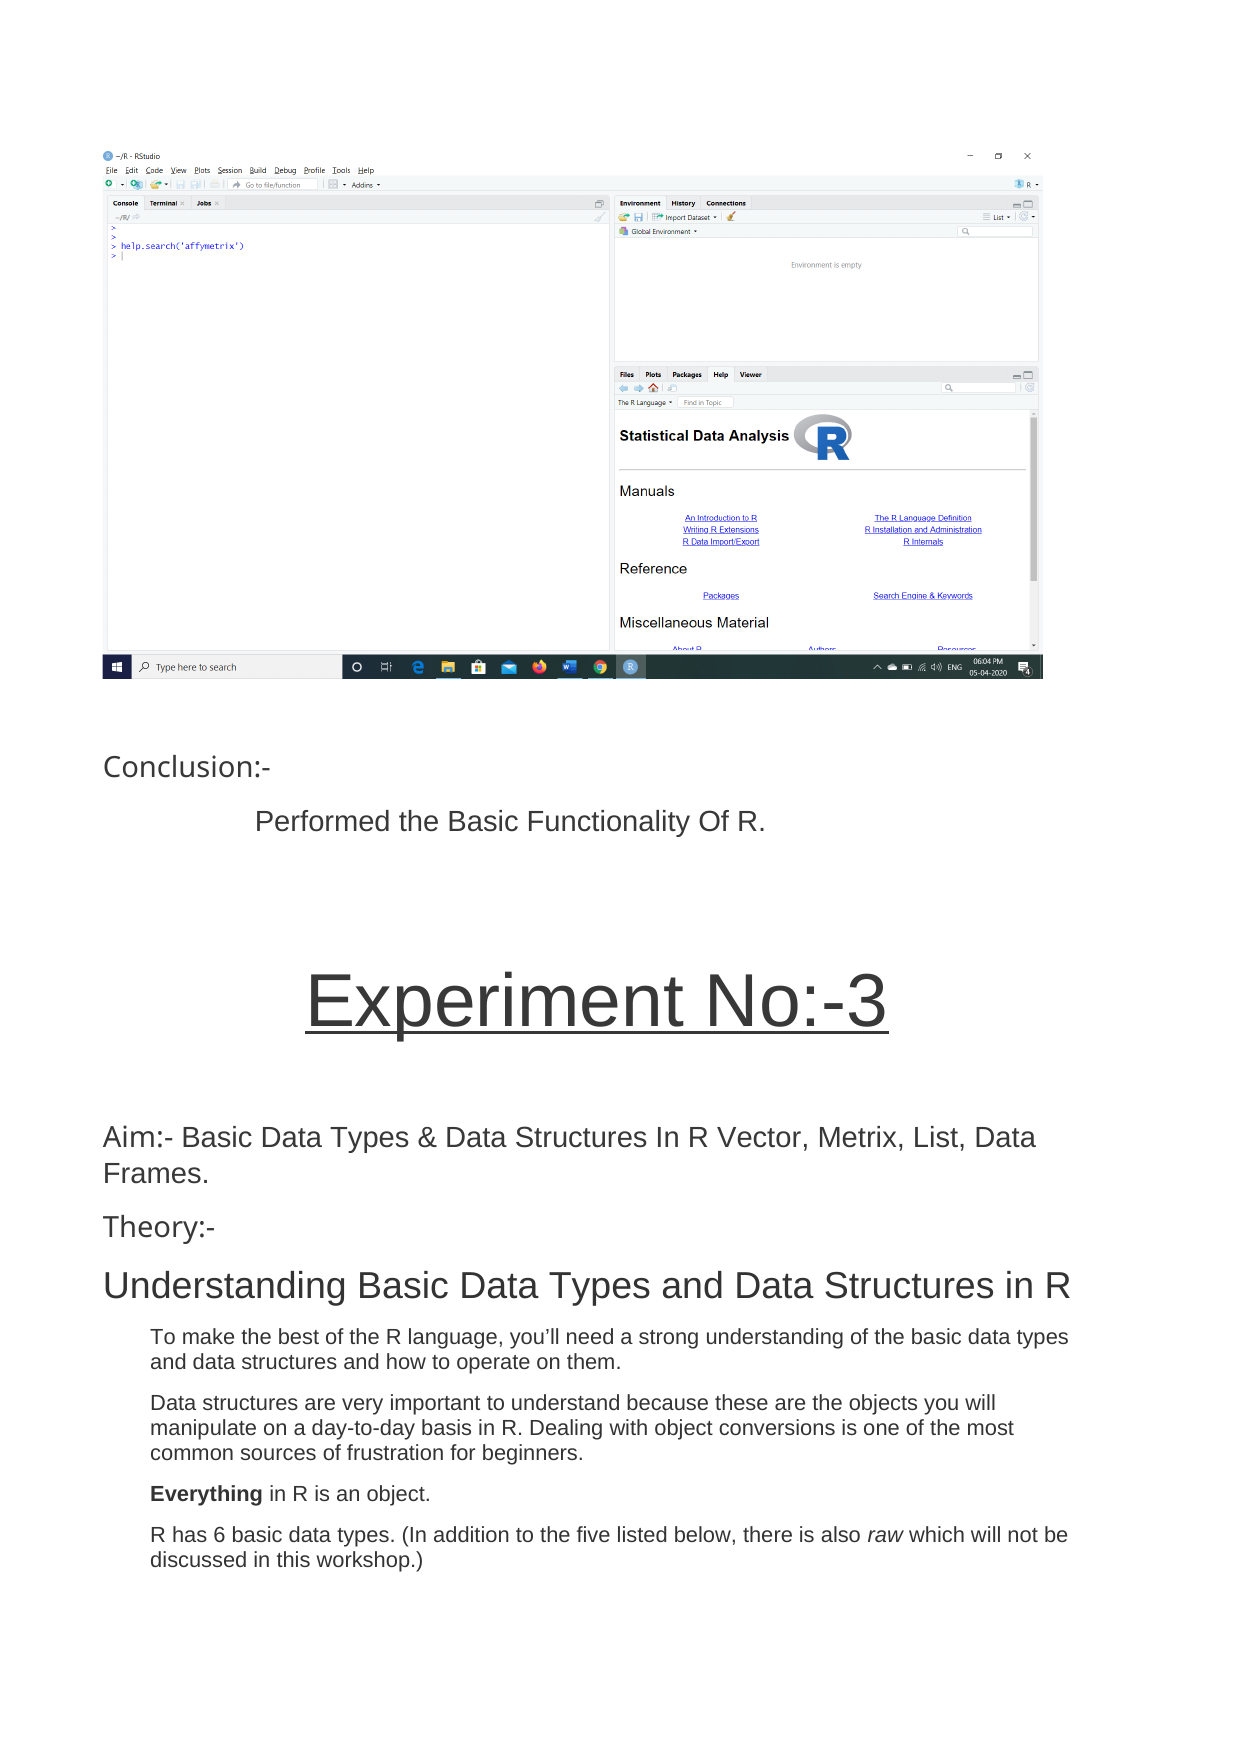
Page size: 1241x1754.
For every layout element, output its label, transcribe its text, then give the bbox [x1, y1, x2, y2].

text Data structures are very important to understand because these are the objects you will manipulate on a day-to-day basis in R. Dealing with object conversions is one of the most common sources of frustration for beginners. [150, 1390, 1090, 1465]
text Everything in R is an object. [150, 1481, 1090, 1506]
text Theory:- [103, 1207, 1090, 1246]
text R has 6 basic data types. (In addition to the five listed below, there is also raw which will not be discussed in this workshop.) [150, 1522, 1090, 1572]
text Aim:- Basic Data Types & Data Structures In R Vector, Metrix, List, Data Frames. [103, 1116, 1090, 1189]
text Understanding Basic Data Types and Data Structures in R [103, 1263, 1090, 1307]
text To make the best of the R language, you’ll need a strong understanding of the basic data types and data structures and how to operate on them. [150, 1324, 1090, 1374]
text Performed the Basic Functionality Of R. [103, 804, 1090, 837]
text Conclusion:- [103, 747, 1090, 786]
picture [102, 150, 1043, 679]
text Experiment No:-3 [103, 956, 1090, 1042]
